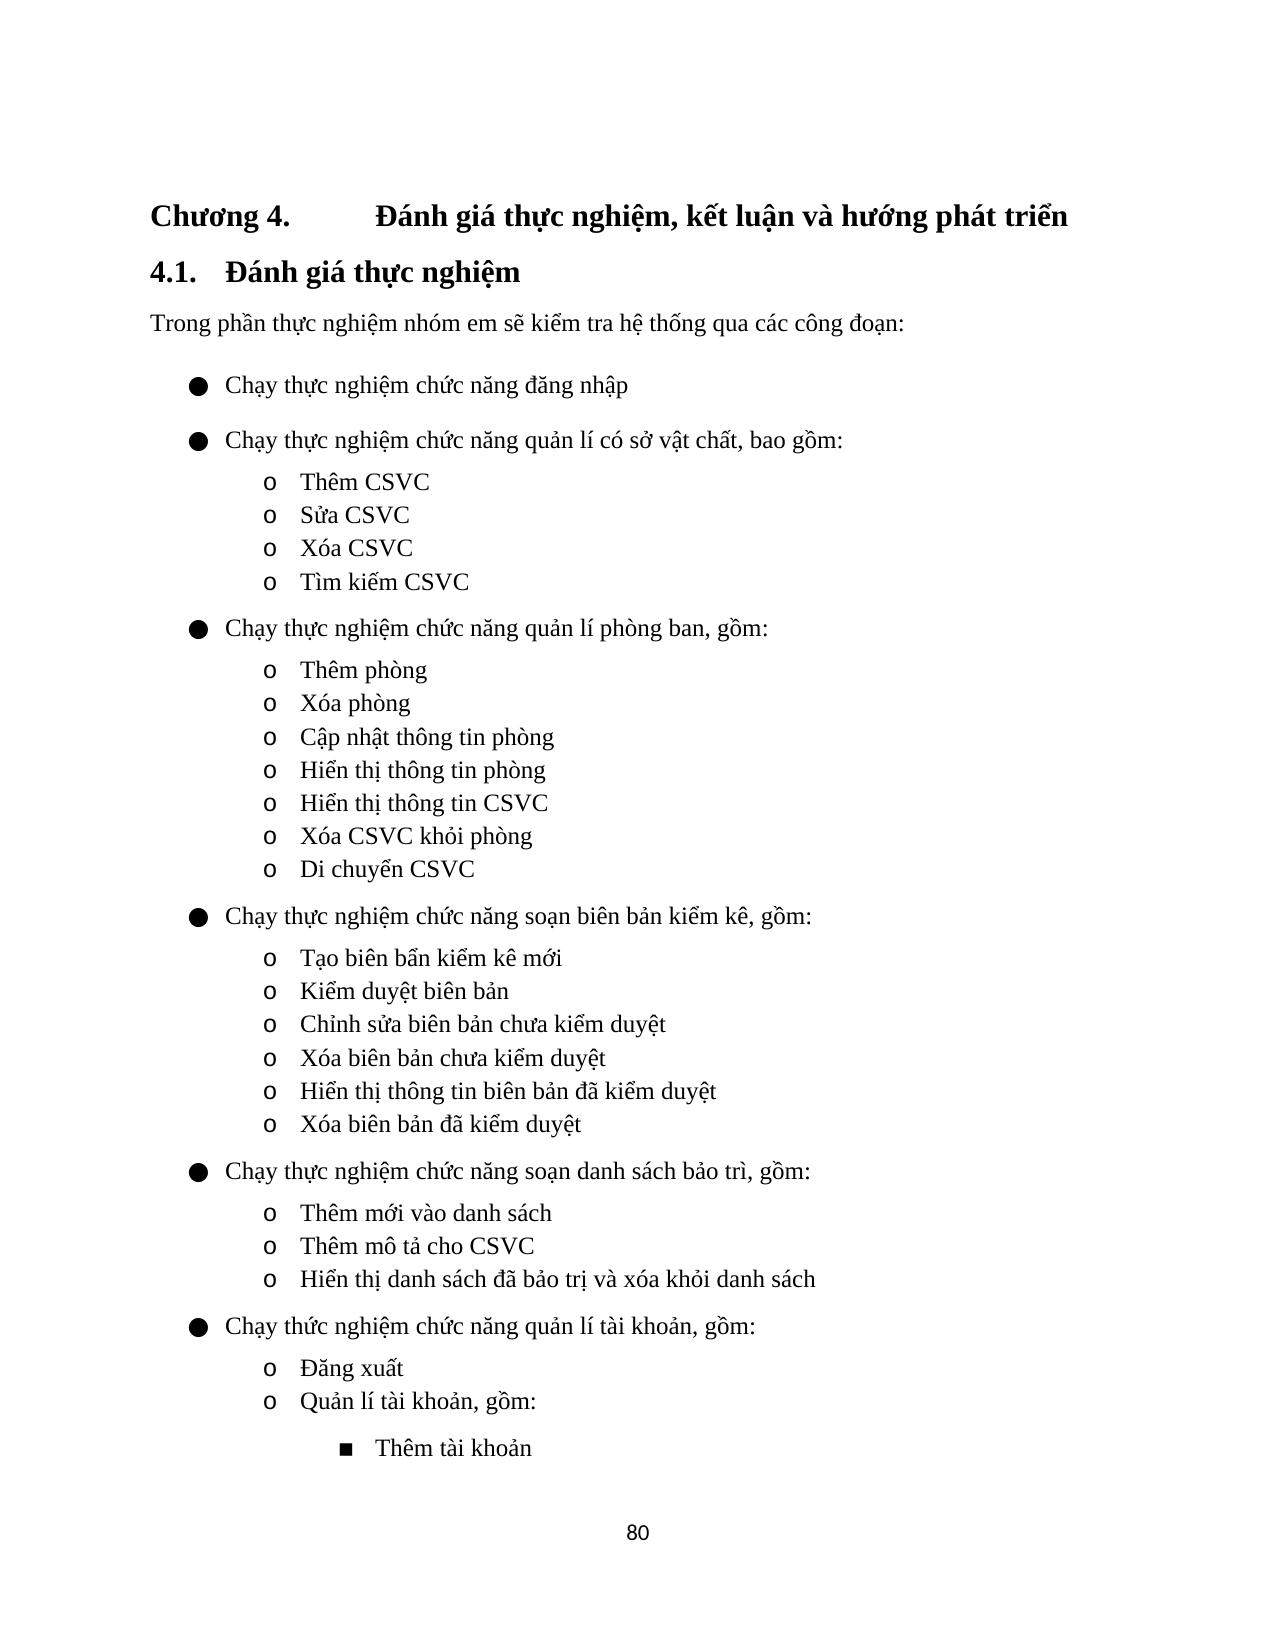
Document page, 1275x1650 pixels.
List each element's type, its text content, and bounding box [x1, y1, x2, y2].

text 4.1. Đánh giá thực nghiệm [150, 253, 1125, 289]
text Trong phần thực nghiệm nhóm em sẽ kiểm tra hệ thống qua các công đoạn: [150, 308, 1125, 337]
list Thêm CSVC [262, 467, 1125, 498]
list Xóa biên bản đã kiểm duyệt [262, 1109, 1125, 1140]
list Chạy thực nghiệm chức năng đăng nhập [187, 356, 1125, 407]
list Thêm tài khoản [337, 1419, 1125, 1470]
list Quản lí tài khoản, gồm: [262, 1386, 1125, 1417]
list Hiển thị thông tin biên bản đã kiểm duyệt [262, 1076, 1125, 1107]
list Thêm mô tả cho CSVC [262, 1231, 1125, 1262]
list Thêm mới vào danh sách [262, 1198, 1125, 1228]
list Chạy thực nghiệm chức năng soạn biên bản kiểm kê, gồm: [187, 888, 1125, 939]
text Chương 4. Đánh giá thực nghiệm, kết luận và hướng phát triển [150, 198, 1125, 234]
list Xóa phòng [262, 688, 1125, 719]
list Tìm kiếm CSVC [262, 567, 1125, 597]
list Chạy thực nghiệm chức năng quản lí phòng ban, gồm: [187, 600, 1125, 651]
list Xóa CSVC khỏi phòng [262, 821, 1125, 852]
list Hiển thị thông tin phòng [262, 755, 1125, 786]
list Hiển thị danh sách đã bảo trị và xóa khỏi danh sách [262, 1264, 1125, 1295]
list Xóa CSVC [262, 533, 1125, 564]
list Kiểm duyệt biên bản [262, 976, 1125, 1007]
list Cập nhật thông tin phòng [262, 722, 1125, 752]
list Sửa CSVC [262, 500, 1125, 531]
list Chạy thức nghiệm chức năng quản lí tài khoản, gồm: [187, 1297, 1125, 1349]
list Chạy thực nghiệm chức năng quản lí có sở vật chất, bao gồm: [187, 412, 1125, 463]
list Hiển thị thông tin CSVC [262, 788, 1125, 819]
list Xóa biên bản chưa kiểm duyệt [262, 1043, 1125, 1073]
list Chỉnh sửa biên bản chưa kiểm duyệt [262, 1009, 1125, 1040]
list Chạy thực nghiệm chức năng soạn danh sách bảo trì, gồm: [187, 1142, 1125, 1194]
list Di chuyển CSVC [262, 854, 1125, 885]
list Đăng xuất [262, 1353, 1125, 1383]
list Thêm phòng [262, 655, 1125, 686]
list Tạo biên bẩn kiểm kê mới [262, 943, 1125, 974]
